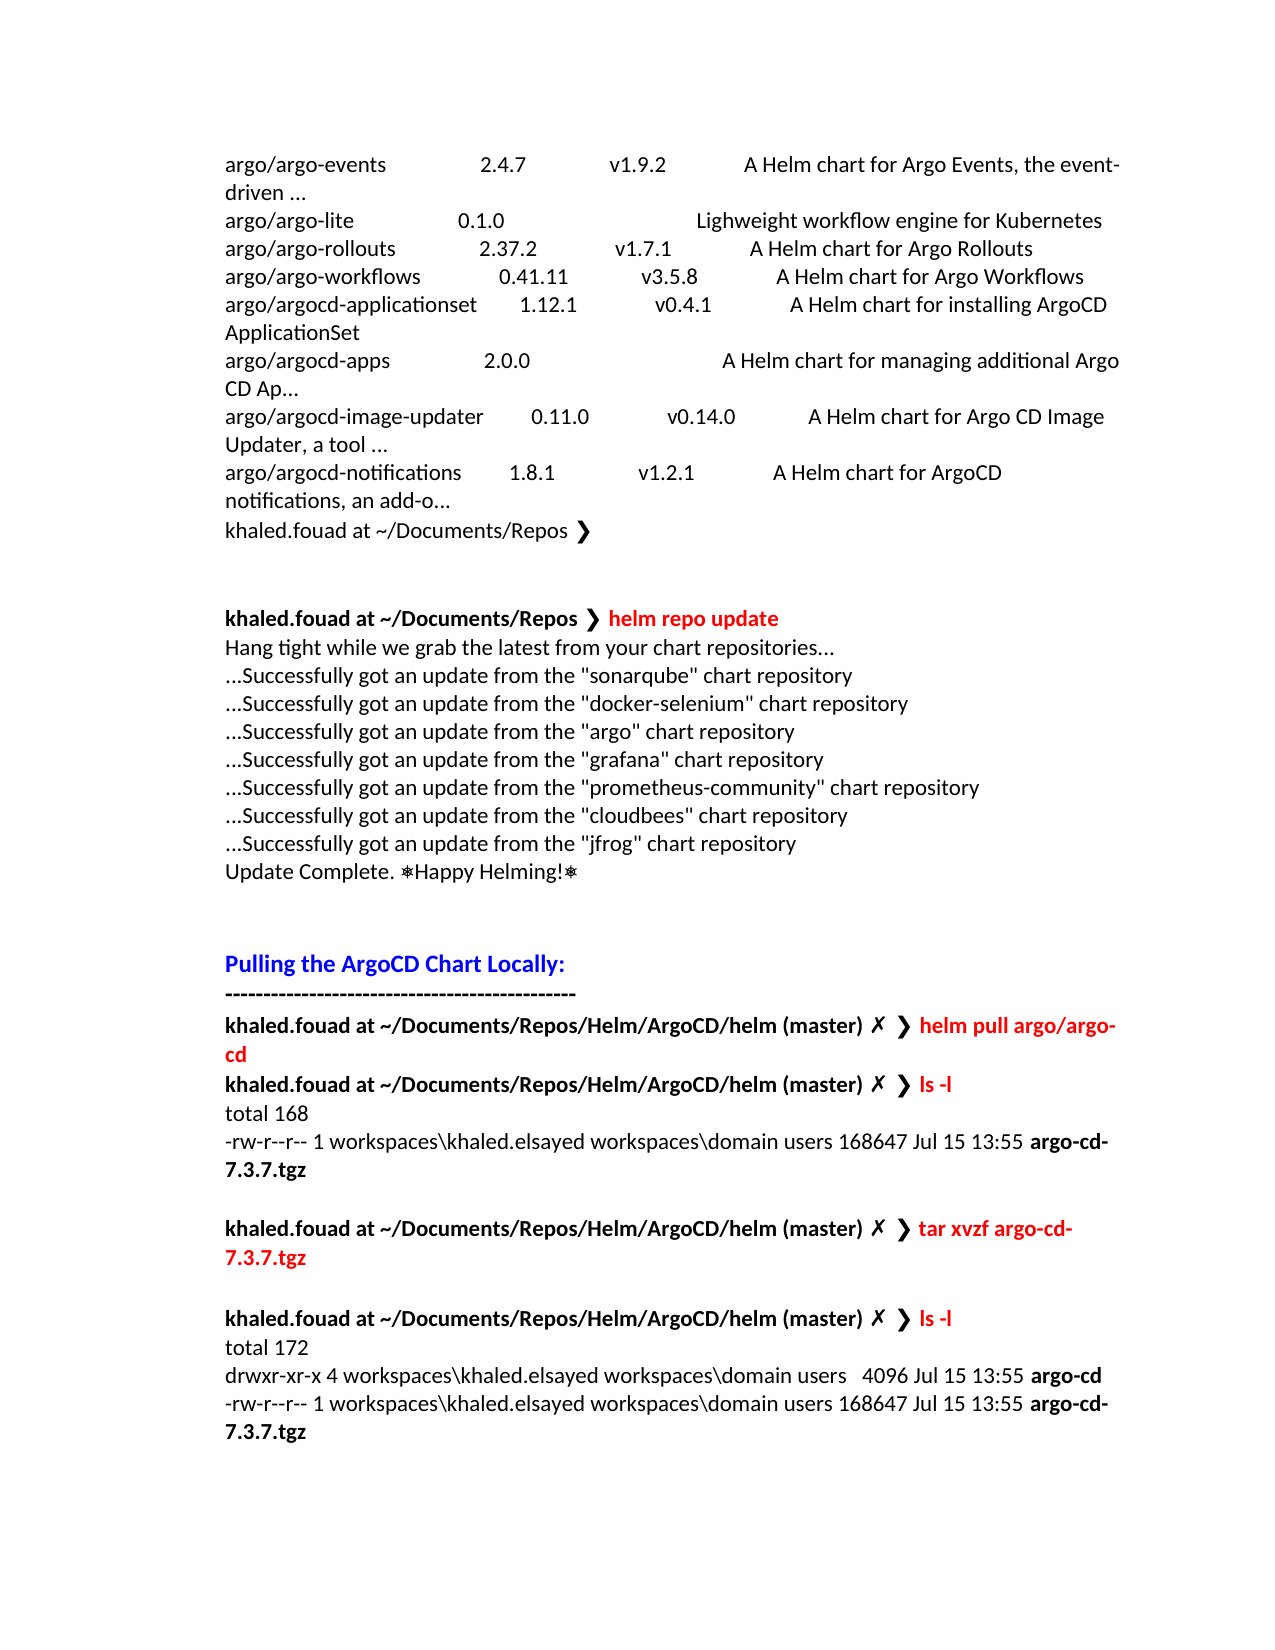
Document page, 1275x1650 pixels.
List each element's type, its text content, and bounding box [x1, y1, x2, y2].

text argo/argocd-apps 2.0.0 A Helm chart for managing additional Argo CD Ap... [225, 346, 1125, 402]
text total 168 [225, 1099, 1125, 1127]
text argo/argo-workflows 0.41.11 v3.5.8 A Helm chart for Argo Workflows [225, 262, 1125, 290]
text ...Successfully got an update from the "prometheus-community" chart repository [225, 773, 1125, 801]
text argo/argocd-notifications 1.8.1 v1.2.1 A Helm chart for ArgoCD notifications, an add-o... [225, 458, 1125, 514]
text ...Successfully got an update from the "docker-selenium" chart repository [225, 689, 1125, 717]
text khaled.fouad at ~/Documents/Repos/Helm/ArgoCD/helm (master) ✗ ❯ helm pull argo/argo-cd [225, 1009, 1125, 1068]
text ...Successfully got an update from the "jfrog" chart repository [225, 829, 1125, 857]
text ...Successfully got an update from the "cloudbees" chart repository [225, 801, 1125, 829]
text total 172 [225, 1333, 1125, 1361]
text -rw-r--r-- 1 workspaces\khaled.elsayed workspaces\domain users 168647 Jul 15 13:55 argo-cd-7.3.7.tgz [225, 1389, 1125, 1445]
text khaled.fouad at ~/Documents/Repos/Helm/ArgoCD/helm (master) ✗ ❯ tar xvzf argo-cd-7.3.7.tgz [225, 1212, 1125, 1271]
text drwxr-xr-x 4 workspaces\khaled.elsayed workspaces\domain users 4096 Jul 15 13:55 argo-cd [225, 1361, 1125, 1389]
text argo/argo-events 2.4.7 v1.9.2 A Helm chart for Argo Events, the event-driven ... [225, 150, 1125, 206]
text -rw-r--r-- 1 workspaces\khaled.elsayed workspaces\domain users 168647 Jul 15 13:55 argo-cd-7.3.7.tgz [225, 1127, 1125, 1183]
text argo/argo-rollouts 2.37.2 v1.7.1 A Helm chart for Argo Rollouts [225, 234, 1125, 262]
text ...Successfully got an update from the "argo" chart repository [225, 717, 1125, 745]
text ---------------------------------------------- [225, 978, 1125, 1009]
text argo/argo-lite 0.1.0 Lighweight workflow engine for Kubernetes [225, 206, 1125, 234]
text Update Complete. ⎈Happy Helming!⎈ [225, 857, 1125, 885]
text argo/argocd-image-updater 0.11.0 v0.14.0 A Helm chart for Argo CD Image Updater, a tool ... [225, 402, 1125, 458]
text khaled.fouad at ~/Documents/Repos/Helm/ArgoCD/helm (master) ✗ ❯ ls -l [225, 1068, 1125, 1099]
text argo/argocd-applicationset 1.12.1 v0.4.1 A Helm chart for installing ArgoCD ApplicationSet [225, 290, 1125, 346]
text khaled.fouad at ~/Documents/Repos ❯ [225, 514, 1125, 546]
text khaled.fouad at ~/Documents/Repos/Helm/ArgoCD/helm (master) ✗ ❯ ls -l [225, 1302, 1125, 1333]
text ...Successfully got an update from the "grafana" chart repository [225, 745, 1125, 773]
text ...Successfully got an update from the "sonarqube" chart repository [225, 661, 1125, 689]
text Pulling the ArgoCD Chart Locally: [225, 948, 1125, 978]
text Hang tight while we grab the latest from your chart repositories... [225, 633, 1125, 661]
text khaled.fouad at ~/Documents/Repos ❯ helm repo update [225, 602, 1125, 633]
